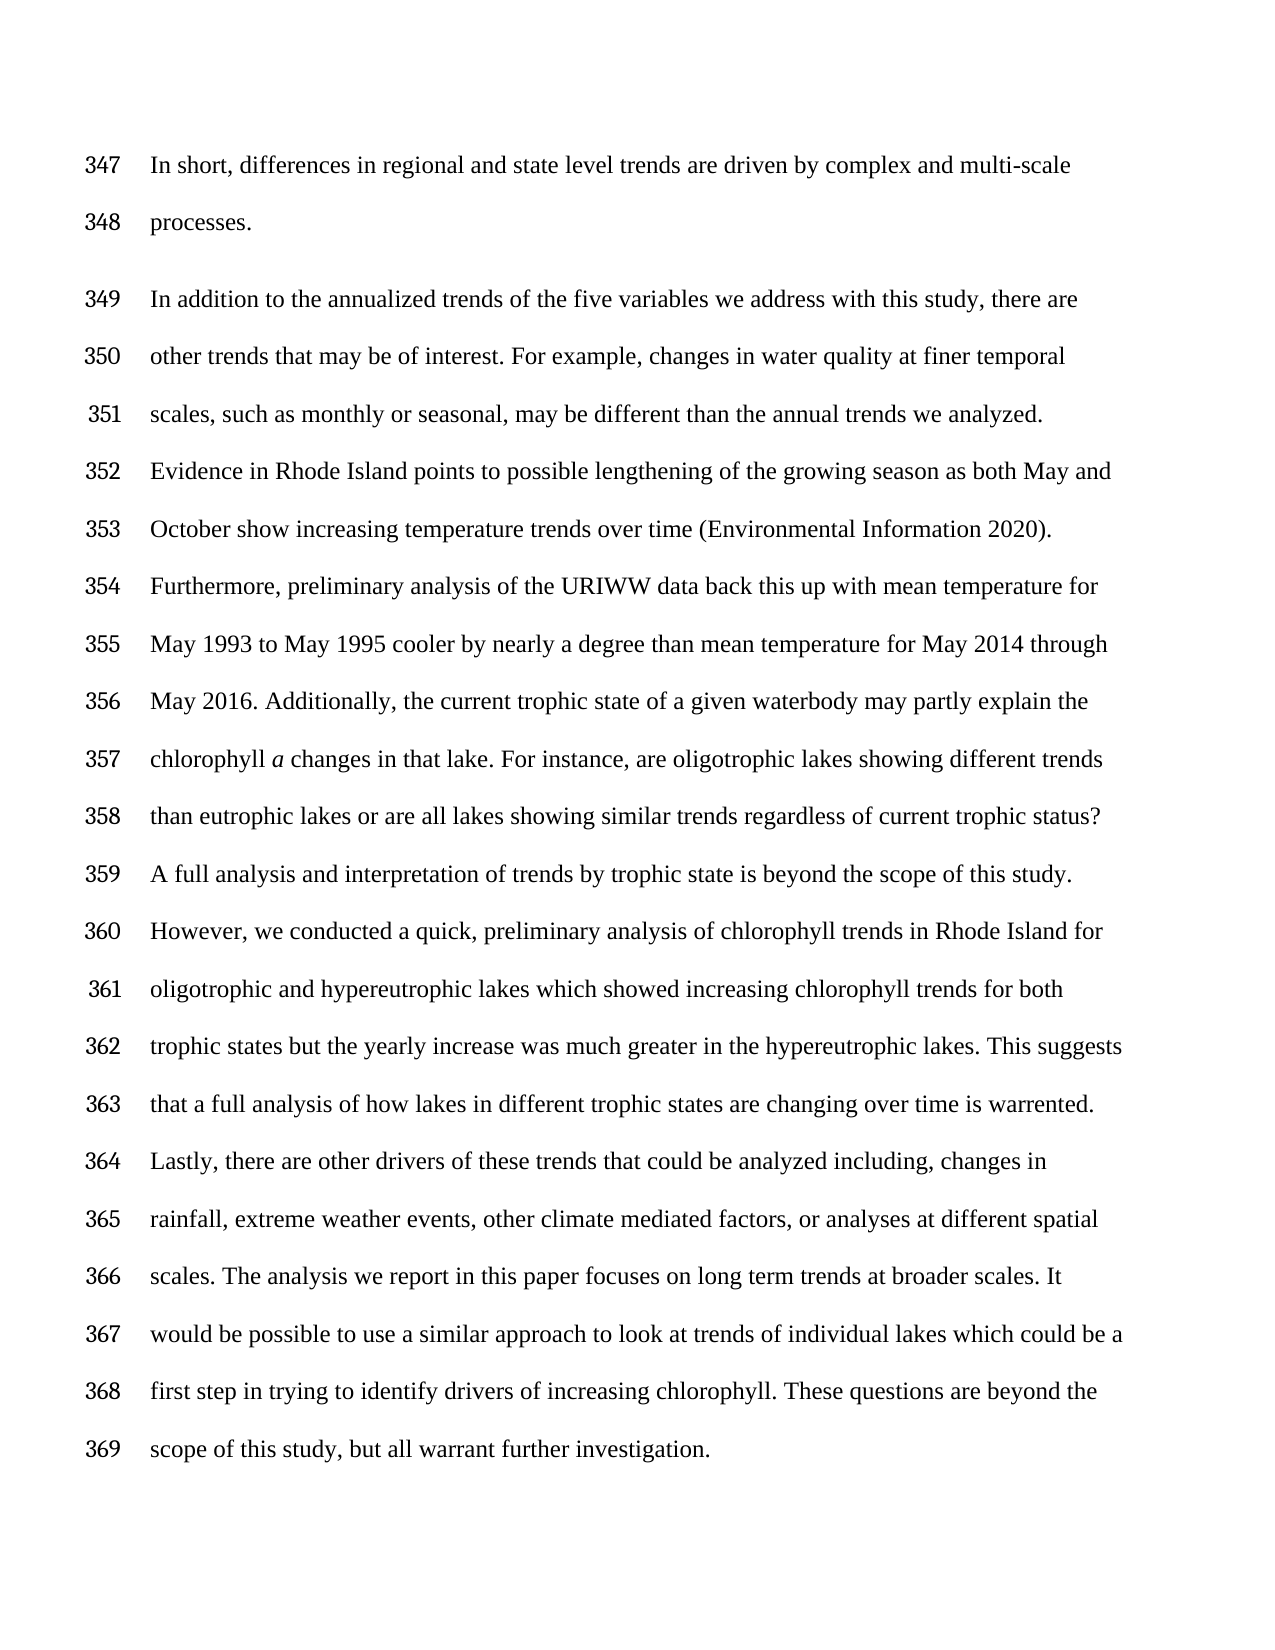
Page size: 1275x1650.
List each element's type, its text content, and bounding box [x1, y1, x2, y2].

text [150, 150, 1125, 236]
text In addition to the annualized trends of the five variables we address with this study, there are other trends that may be of interest. For example, changes in water quality at finer temporal scales, such as monthly or seasonal, may be different than the annual trends we analyzed. Evidence in Rhode Island points to possible lengthening of the growing season as both May and October show increasing temperature trends over time (Environmental Information 2020). Furthermore, preliminary analysis of the URIWW data back this up with mean temperature for May 1993 to May 1995 cooler by nearly a degree than mean temperature for May 2014 through May 2016. Additionally, the current trophic state of a given waterbody may partly explain the chlorophyll a changes in that lake. For instance, are oligotrophic lakes showing different trends than eutrophic lakes or are all lakes showing similar trends regardless of current trophic status? A full analysis and interpretation of trends by trophic state is beyond the scope of this study. However, we conducted a quick, preliminary analysis of chlorophyll trends in Rhode Island for oligotrophic and hypereutrophic lakes which showed increasing chlorophyll trends for both trophic states but the yearly increase was much greater in the hypereutrophic lakes. This suggests that a full analysis of how lakes in different trophic states are changing over time is warrented. Lastly, there are other drivers of these trends that could be analyzed including, changes in rainfall, extreme weather events, other climate mediated factors, or analyses at different spatial scales. The analysis we report in this paper focuses on long term trends at broader scales. It would be possible to use a similar approach to look at trends of individual lakes which could be a first step in trying to identify drivers of increasing chlorophyll. These questions are beyond the scope of this study, but all warrant further investigation. [150, 284, 1125, 1462]
